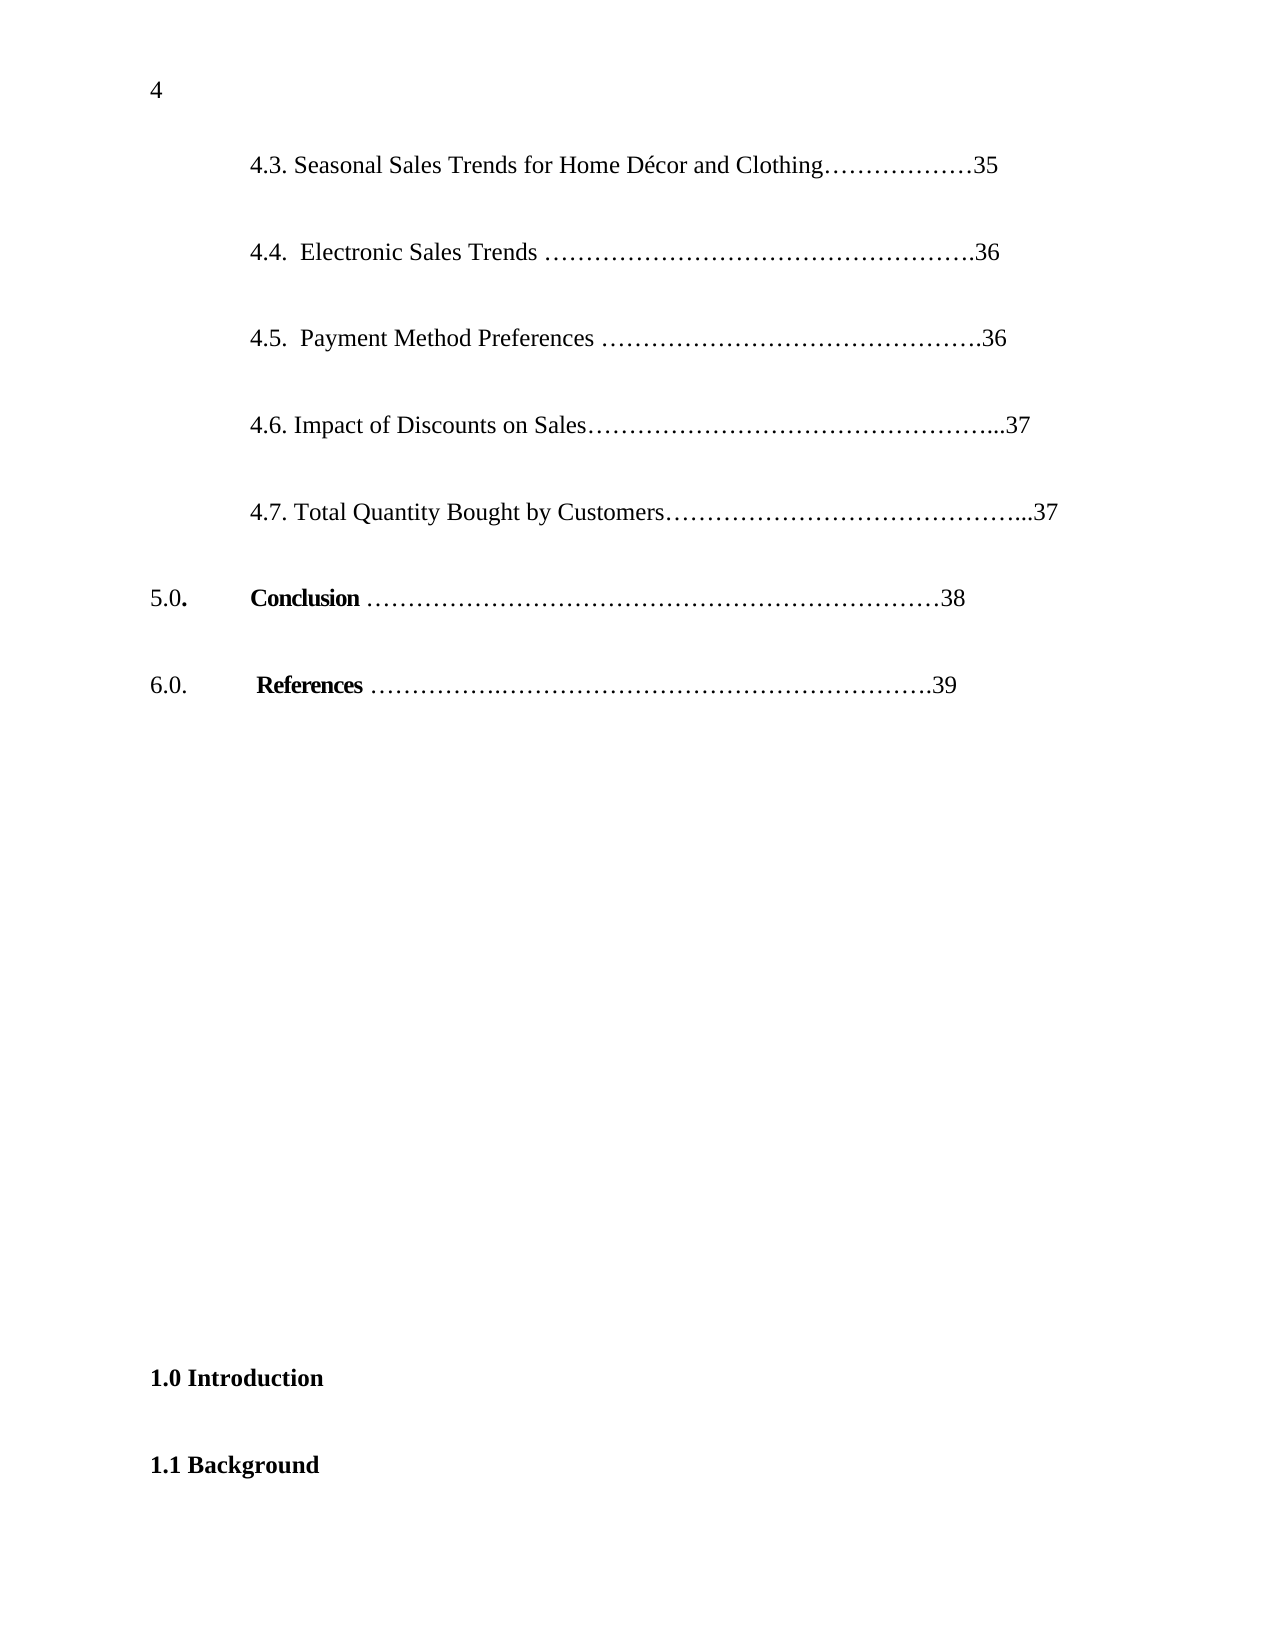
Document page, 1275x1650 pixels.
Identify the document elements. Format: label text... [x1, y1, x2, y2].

text 4.3. Seasonal Sales Trends for Home Décor and Clothing………………35 [150, 150, 1125, 179]
text 4.7. Total Quantity Bought by Customers……………………………………...37 [150, 497, 1125, 525]
text 1.0 Introduction [150, 1363, 1125, 1392]
text 1.1 Background [150, 1450, 1125, 1479]
text 4.6. Impact of Discounts on Sales…………………………………………...37 [150, 410, 1125, 439]
text 5.0. Conclusion ……………………………………………………………38 [150, 583, 1125, 612]
text 6.0. References …………….…………………………………………….39 [150, 670, 1125, 699]
text 4.5. Payment Method Preferences ……………………………………….36 [150, 323, 1125, 352]
text 4.4. Electronic Sales Trends …………………………………………….36 [150, 237, 1125, 265]
